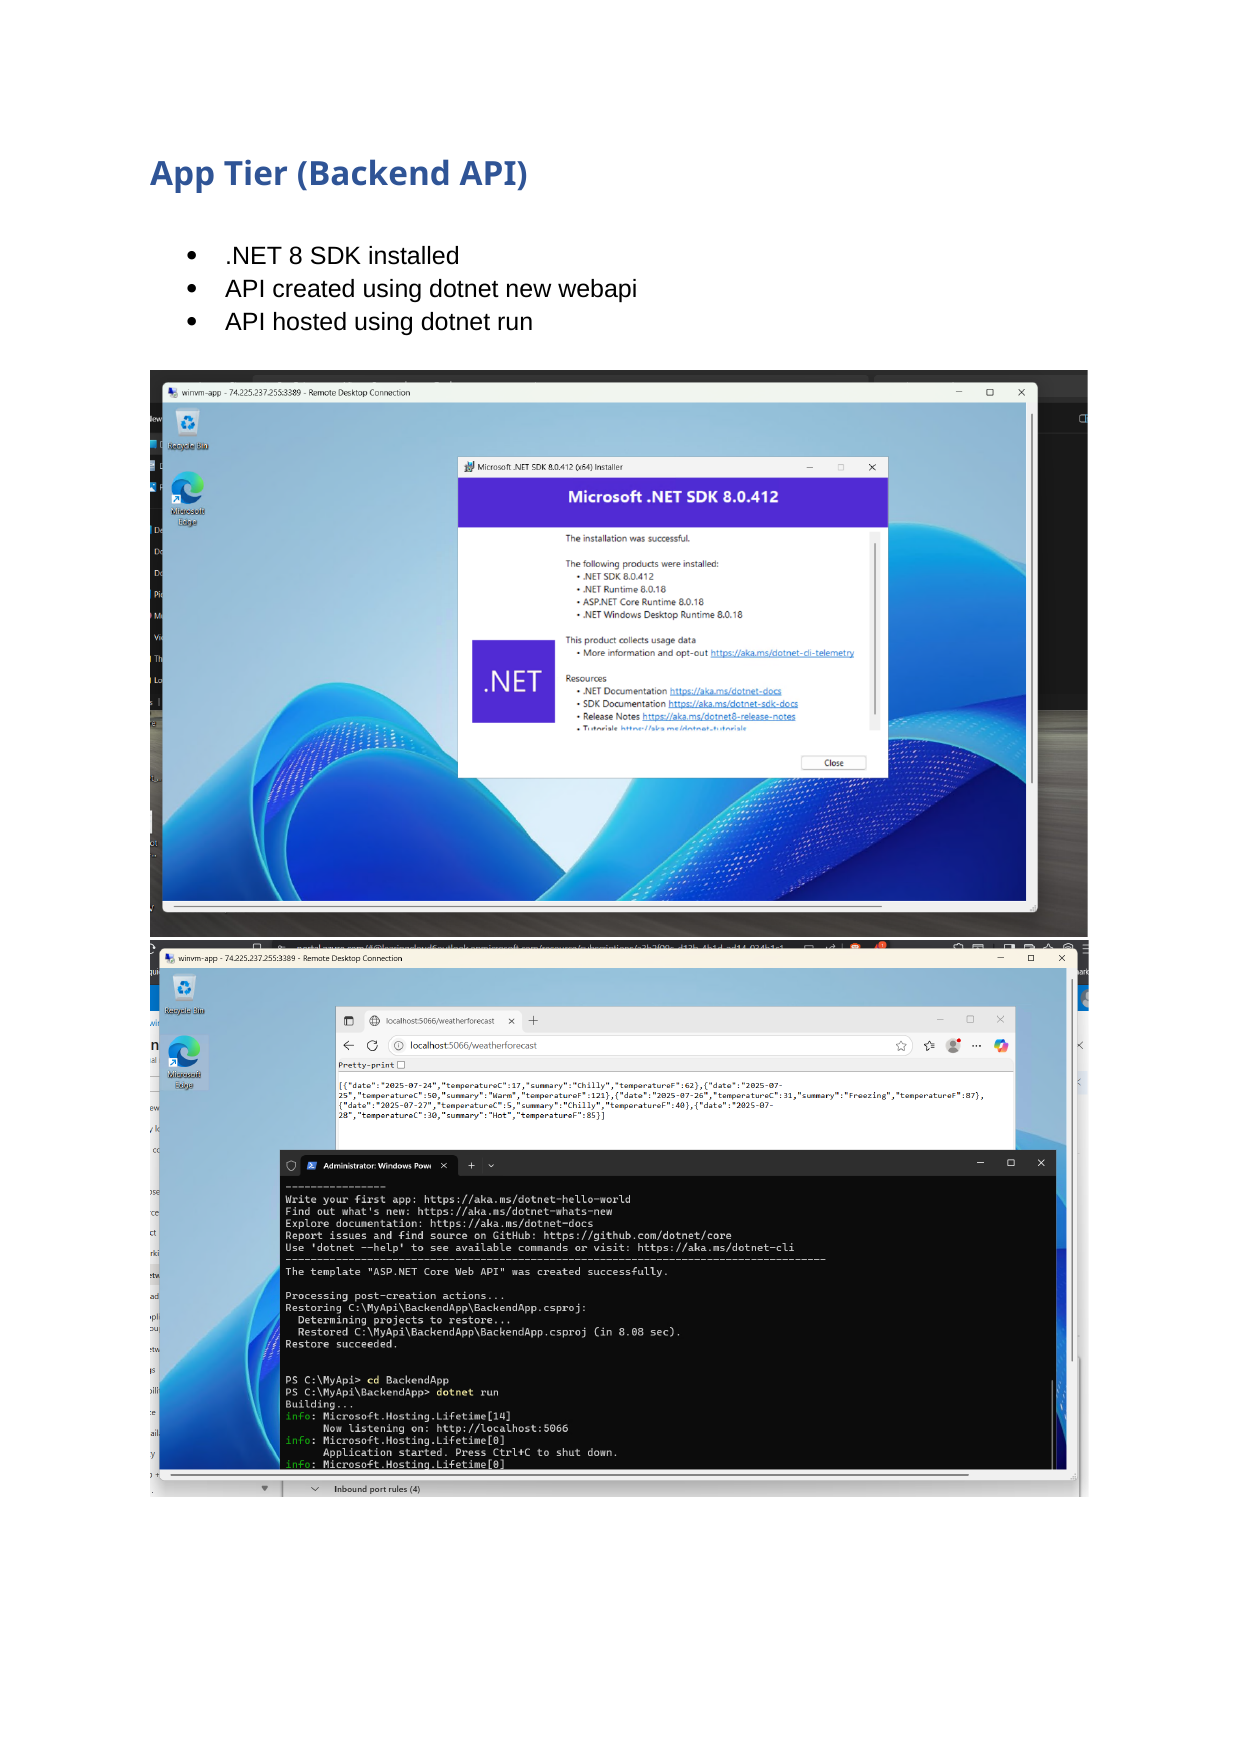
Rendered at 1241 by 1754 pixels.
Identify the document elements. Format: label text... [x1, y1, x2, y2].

list .NET 8 SDK installed [187, 241, 1090, 269]
subtitle App Tier (Backend API) [150, 150, 1090, 195]
picture [150, 370, 1088, 937]
list API created using dotnet new webapi [187, 274, 1090, 303]
list API hosted using dotnet run [187, 307, 1090, 336]
picture [150, 940, 1089, 1497]
